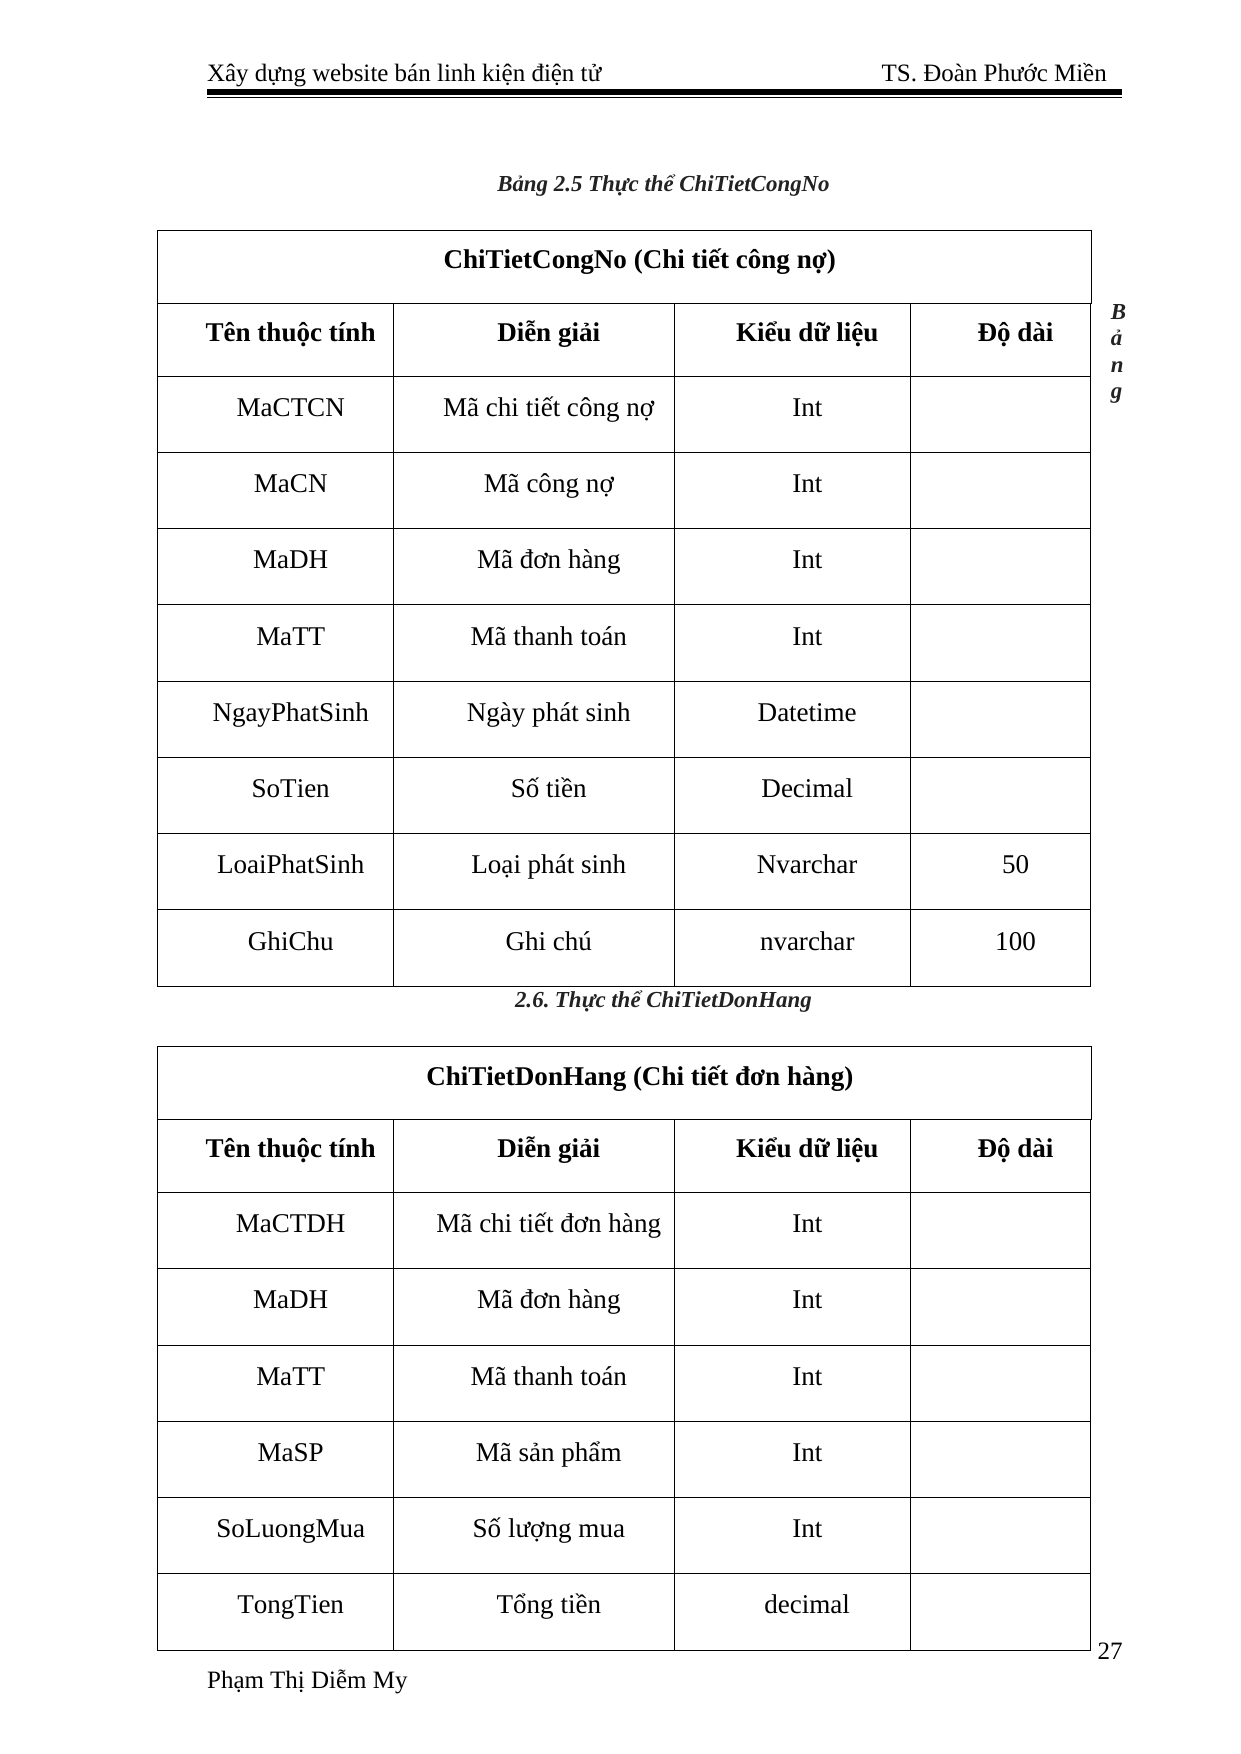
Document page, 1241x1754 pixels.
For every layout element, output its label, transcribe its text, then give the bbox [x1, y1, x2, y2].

table_cell Diễn giải [394, 304, 674, 376]
table_cell Kiểu dữ liệu [675, 1120, 910, 1192]
table_cell SoLuongMua [158, 1498, 393, 1573]
table_cell [911, 605, 1090, 681]
table_cell Mã thanh toán [394, 605, 674, 681]
table_cell Decimal [675, 758, 910, 833]
table_cell Độ dài [911, 1120, 1090, 1192]
table_cell [911, 1422, 1090, 1497]
table_cell 50 [911, 834, 1090, 909]
table_cell Mã đơn hàng [394, 529, 674, 604]
table_cell Độ dài [911, 304, 1090, 376]
table_header ChiTietDonHang (Chi tiết đơn hàng) [158, 1047, 1091, 1119]
table_cell [911, 1269, 1090, 1344]
table_cell MaCN [158, 453, 393, 528]
table_cell [911, 1193, 1090, 1268]
table_cell Mã công nợ [394, 453, 674, 528]
table_cell NgayPhatSinh [158, 682, 393, 757]
table_cell Int [675, 453, 910, 528]
table_cell [911, 377, 1090, 452]
table_cell MaDH [158, 1269, 393, 1344]
table_cell [911, 1498, 1090, 1573]
table_cell MaCTDH [158, 1193, 393, 1268]
table_cell Mã chi tiết công nợ [394, 377, 674, 452]
table_cell SoTien [158, 758, 393, 833]
table_cell Ghi chú [394, 910, 674, 986]
table_cell [911, 1574, 1090, 1649]
table_cell MaTT [158, 1346, 393, 1421]
table_cell Int [675, 1498, 910, 1573]
table_cell Số lượng mua [394, 1498, 674, 1573]
table_cell Int [675, 1193, 910, 1268]
table_cell nvarchar [675, 910, 910, 986]
table_cell Số tiền [394, 758, 674, 833]
table_cell Int [675, 377, 910, 452]
table_header ChiTietCongNo (Chi tiết công nợ) [158, 231, 1091, 302]
table_cell Int [675, 1269, 910, 1344]
table_cell Int [675, 605, 910, 681]
table_cell Diễn giải [394, 1120, 674, 1192]
table_cell Int [675, 1422, 910, 1497]
table_cell Int [675, 529, 910, 604]
table_cell LoaiPhatSinh [158, 834, 393, 909]
table_cell GhiChu [158, 910, 393, 986]
table_cell Mã chi tiết đơn hàng [394, 1193, 674, 1268]
table_cell Ngày phát sinh [394, 682, 674, 757]
table_cell Mã sản phẩm [394, 1422, 674, 1497]
table_cell Kiểu dữ liệu [675, 304, 910, 376]
table_cell [911, 529, 1090, 604]
table_cell MaCTCN [158, 377, 393, 452]
table_cell Mã đơn hàng [394, 1269, 674, 1344]
table_cell MaDH [158, 529, 393, 604]
table_cell Tên thuộc tính [158, 304, 393, 376]
table_cell [911, 453, 1090, 528]
table_cell [911, 1346, 1090, 1421]
table_cell [911, 758, 1090, 833]
table_cell Mã thanh toán [394, 1346, 674, 1421]
text Bảng 2.6. Thực thể ChiTietDonHang [207, 298, 1122, 1013]
table_cell Int [675, 1346, 910, 1421]
table_cell decimal [675, 1574, 910, 1649]
table_cell Tên thuộc tính [158, 1120, 393, 1192]
table_cell Nvarchar [675, 834, 910, 909]
table_cell Datetime [675, 682, 910, 757]
table_cell 100 [911, 910, 1090, 986]
table_cell MaTT [158, 605, 393, 681]
text Bảng 2.5 Thực thể ChiTietCongNo [207, 170, 1122, 196]
table_cell TongTien [158, 1574, 393, 1649]
table_cell MaSP [158, 1422, 393, 1497]
table_cell [911, 682, 1090, 757]
table_cell Loại phát sinh [394, 834, 674, 909]
table_cell Tổng tiền [394, 1574, 674, 1649]
